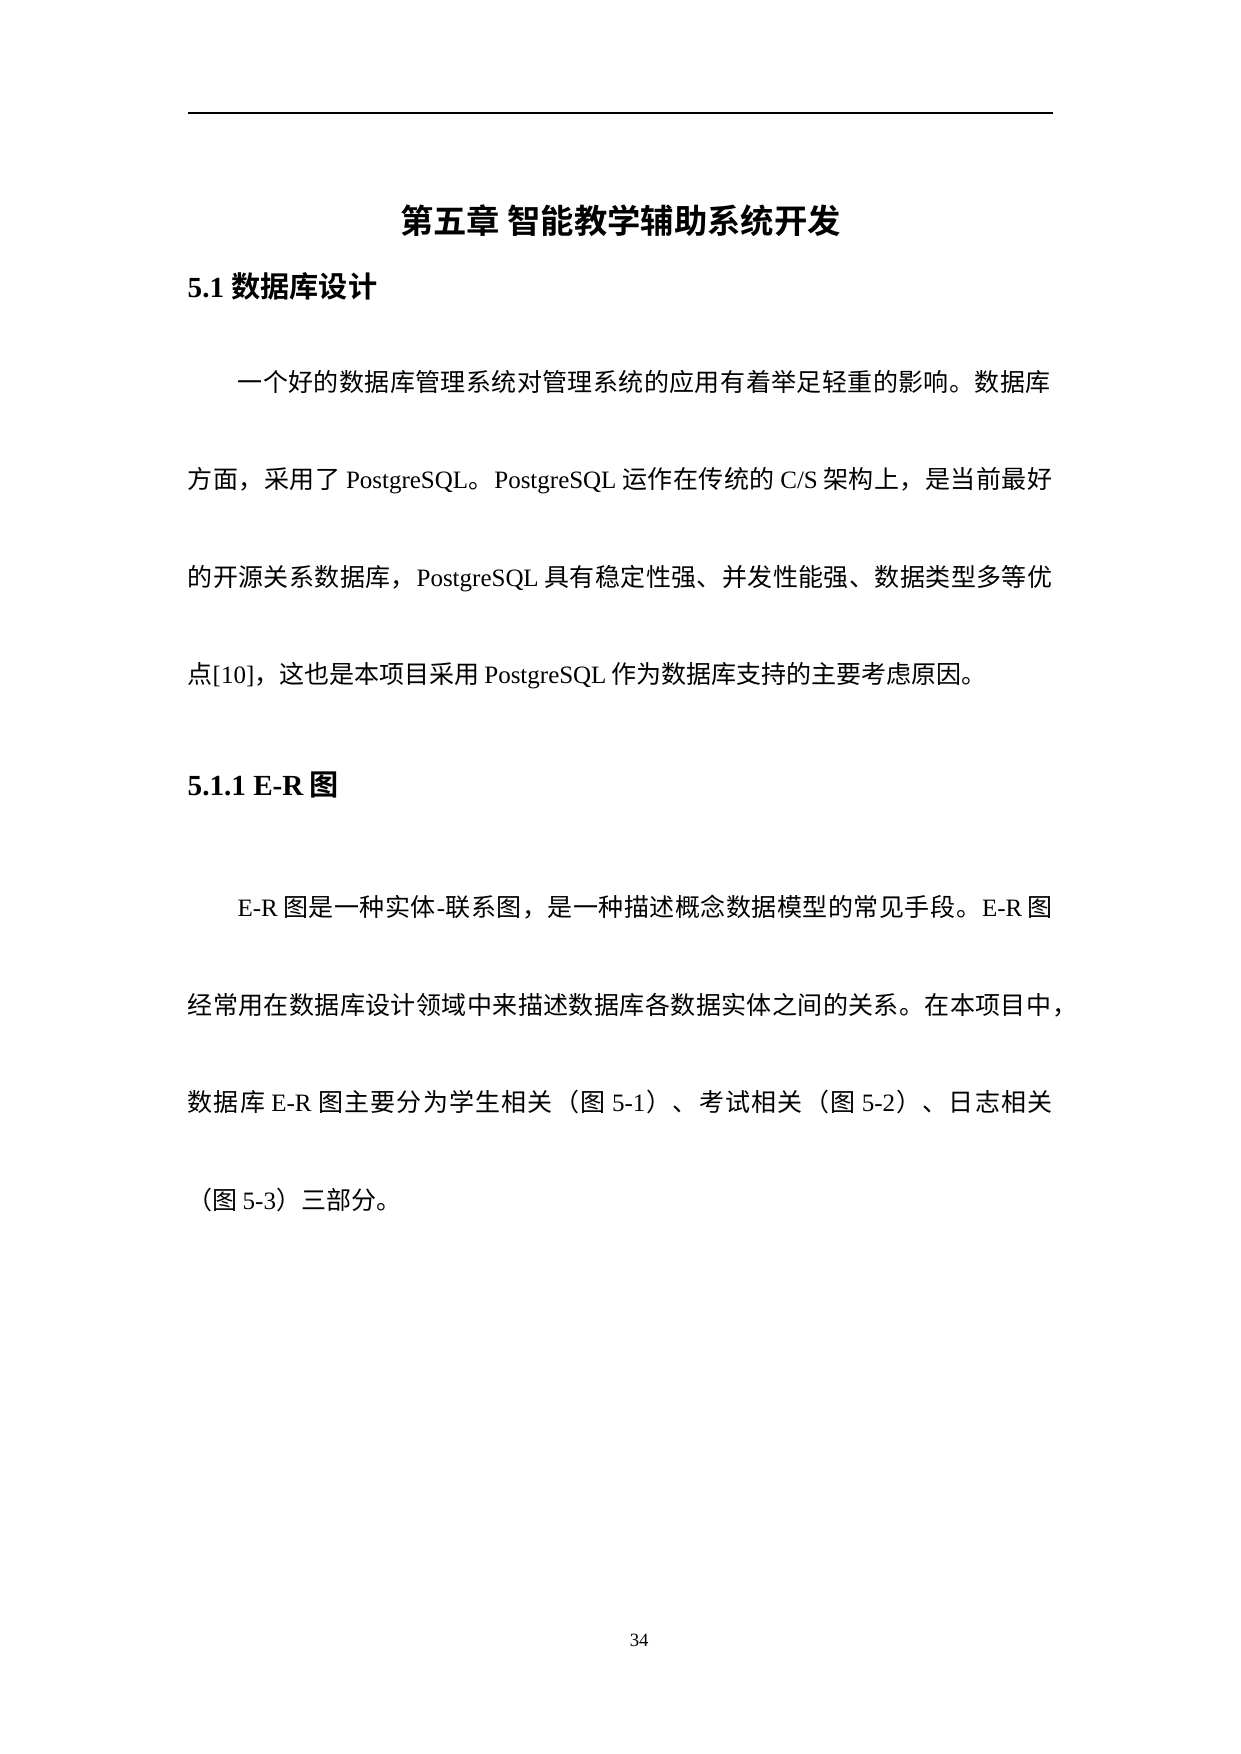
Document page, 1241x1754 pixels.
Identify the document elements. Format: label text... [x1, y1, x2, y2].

text 一个好的数据库管理系统对管理系统的应用有着举足轻重的影响。数据库方面，采用了PostgreSQL。PostgreSQL运作在传统的C/S架构上，是当前最好的开源关系数据库，PostgreSQL具有稳定性强、并发性能强、数据类型多等优点[10]，这也是本项目采用PostgreSQL作为数据库支持的主要考虑原因。 [187, 348, 1053, 705]
text E-R图是一种实体-联系图，是一种描述概念数据模型的常见手段。E-R图经常用在数据库设计领域中来描述数据库各数据实体之间的关系。在本项目中，数据库E-R图主要分为学生相关（图5-1）、考试相关（图5-2）、日志相关（图5-3）三部分。 [187, 873, 1053, 1231]
subtitle 5.1 数据库设计 [187, 252, 1053, 317]
subtitle 第五章 智能教学辅助系统开发 [187, 187, 1053, 252]
subtitle 5.1.1 E-R图 [187, 751, 1053, 816]
